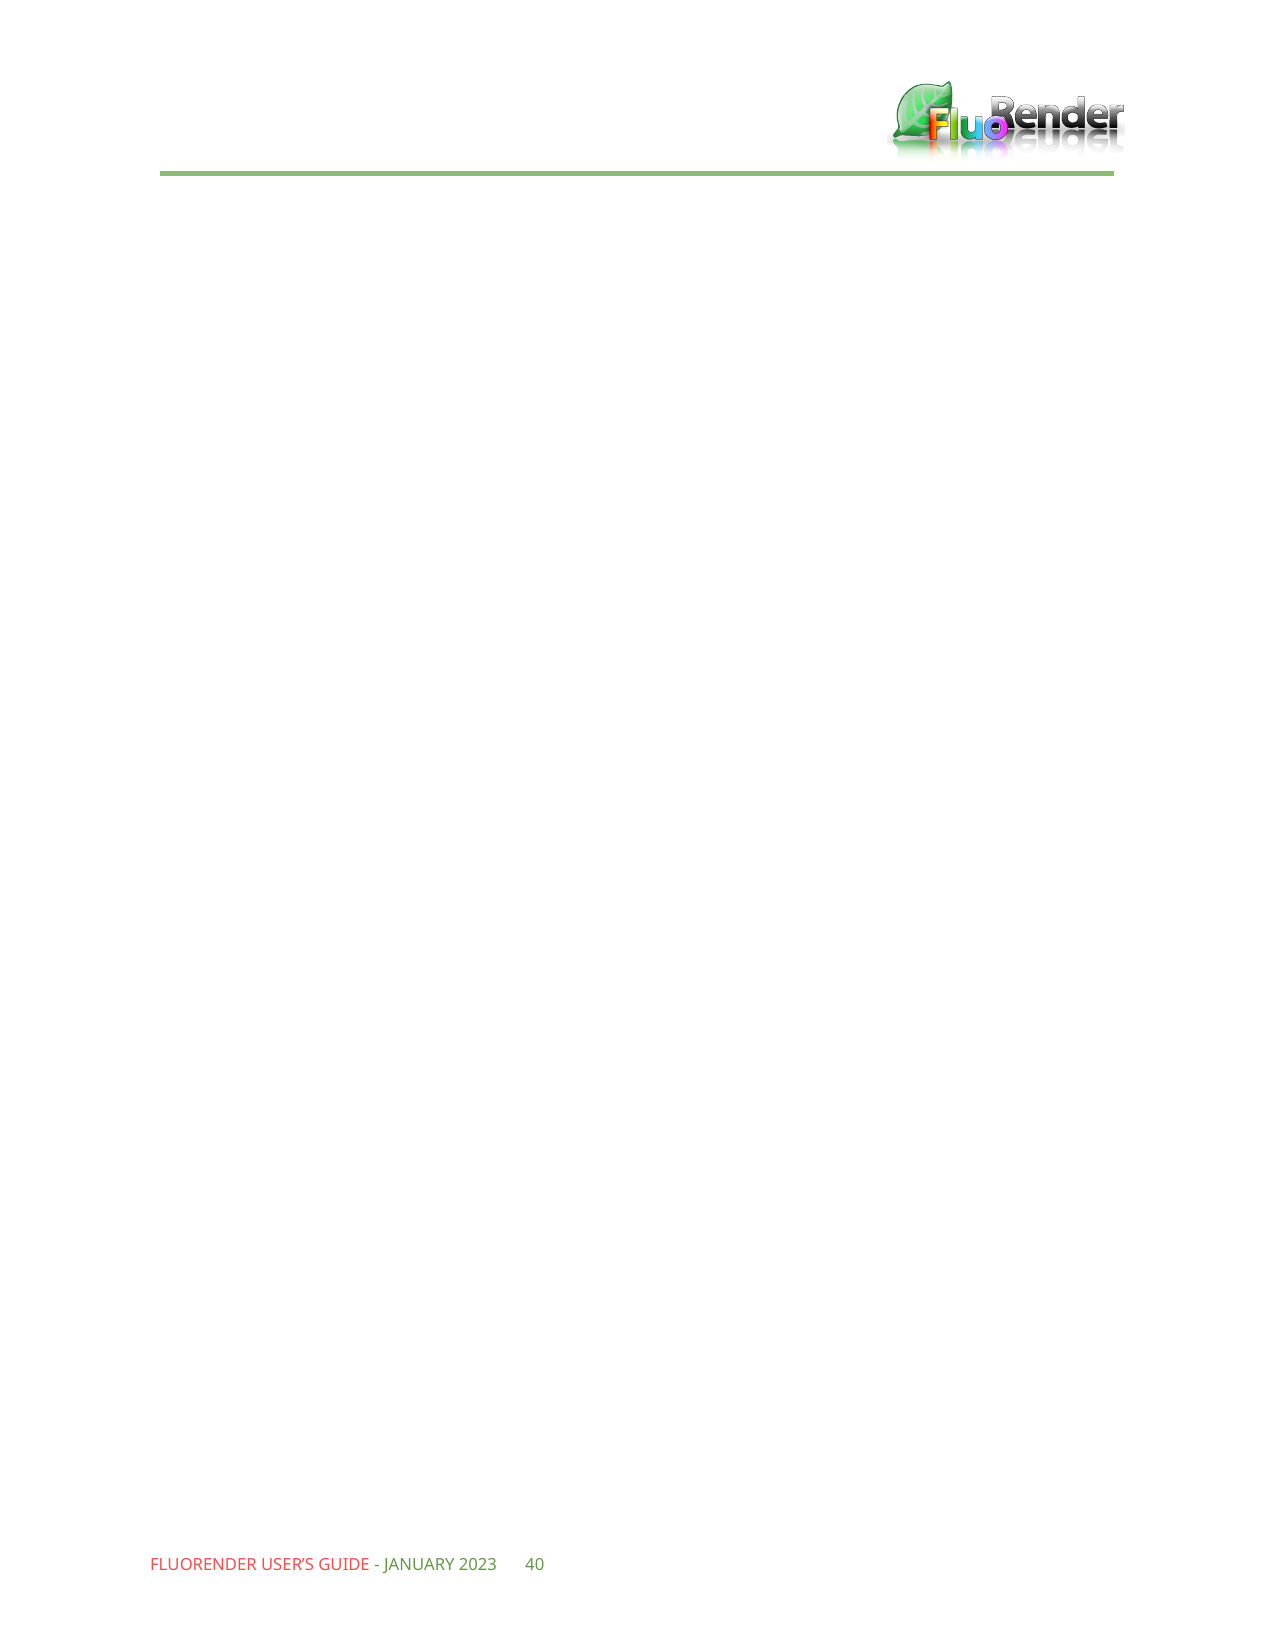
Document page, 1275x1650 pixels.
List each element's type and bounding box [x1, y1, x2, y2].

picture [887, 75, 1125, 165]
